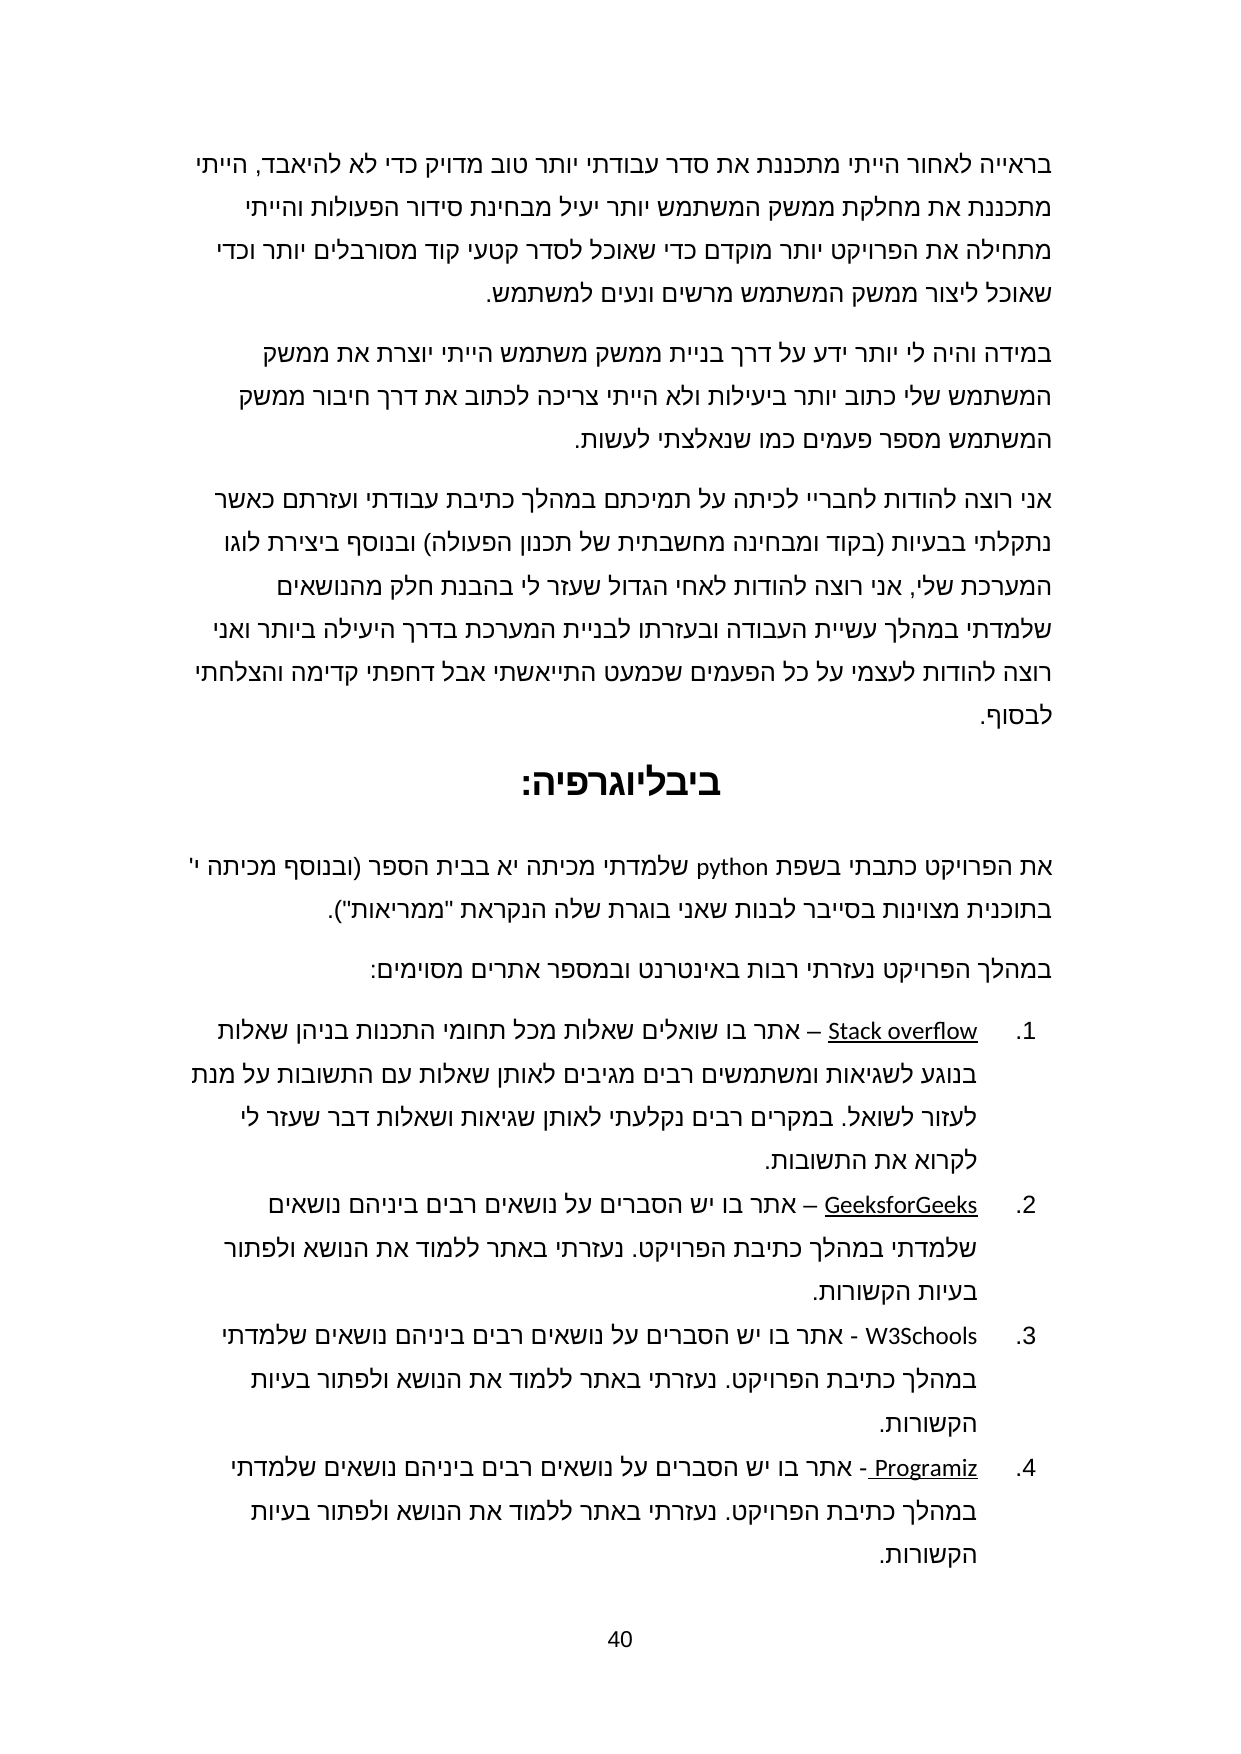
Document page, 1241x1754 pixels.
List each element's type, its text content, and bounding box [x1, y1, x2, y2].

text אני רוצה להודות לחבריי לכיתה על תמיכתם במהלך כתיבת עבודתי ועזרתם כאשר נתקלתי בבעיות (בקוד ומבחינה מחשבתית של תכנון הפעולה) ובנוסף ביצירת לוגו המערכת שלי, אני רוצה להודות לאחי הגדול שעזר לי בהבנת חלק מהנושאים שלמדתי במהלך עשיית העבודה ובעזרתו לבניית המערכת בדרך היעילה ביותר ואני רוצה להודות לעצמי על כל הפעמים שכמעט התייאשתי אבל דחפתי קדימה והצלחתי לבסוף. [187, 485, 1053, 729]
list Stack overflow – אתר בו שואלים שאלות מכל תחומי התכנות בניהן שאלות בנוגע לשגיאות ומשתמשים רבים מגיבים לאותן שאלות עם התשובות על מנת לעזור לשואל. במקרים רבים נקלעתי לאותן שגיאות ושאלות דבר שעזר לי לקרוא את התשובות. [187, 1015, 1015, 1175]
text במהלך הפרויקט נעזרתי רבות באינטרנט ובמספר אתרים מסוימים: [187, 955, 1053, 984]
text במידה והיה לי יותר ידע על דרך בניית ממשק משתמש הייתי יוצרת את ממשק המשתמש שלי כתוב יותר ביעילות ולא הייתי צריכה לכתוב את דרך חיבור ממשק המשתמש מספר פעמים כמו שנאלצתי לעשות. [187, 339, 1053, 454]
list W3Schools - אתר בו יש הסברים על נושאים רבים ביניהם נושאים שלמדתי במהלך כתיבת הפרויקט. נעזרתי באתר ללמוד את הנושא ולפתור בעיות הקשורות. [187, 1321, 1015, 1437]
title ביבליוגרפיה: [187, 761, 1053, 804]
text בראייה לאחור הייתי מתכננת את סדר עבודתי יותר טוב מדויק כדי לא להיאבד, הייתי מתכננת את מחלקת ממשק המשתמש יותר יעיל מבחינת סידור הפעולות והייתי מתחילה את הפרויקט יותר מוקדם כדי שאוכל לסדר קטעי קוד מסורבלים יותר וכדי שאוכל ליצור ממשק המשתמש מרשים ונעים למשתמש. [187, 150, 1053, 308]
list GeeksforGeeks – אתר בו יש הסברים על נושאים רבים ביניהם נושאים שלמדתי במהלך כתיבת הפרויקט. נעזרתי באתר ללמוד את הנושא ולפתור בעיות הקשורות. [187, 1189, 1015, 1306]
list Programiz - אתר בו יש הסברים על נושאים רבים ביניהם נושאים שלמדתי במהלך כתיבת הפרויקט. נעזרתי באתר ללמוד את הנושא ולפתור בעיות הקשורות. [187, 1452, 1015, 1568]
text את הפרויקט כתבתי בשפת python שלמדתי מכיתה יא בבית הספר (ובנוסף מכיתה י' בתוכנית מצוינות בסייבר לבנות שאני בוגרת שלה הנקראת "ממריאות"). [187, 851, 1053, 924]
